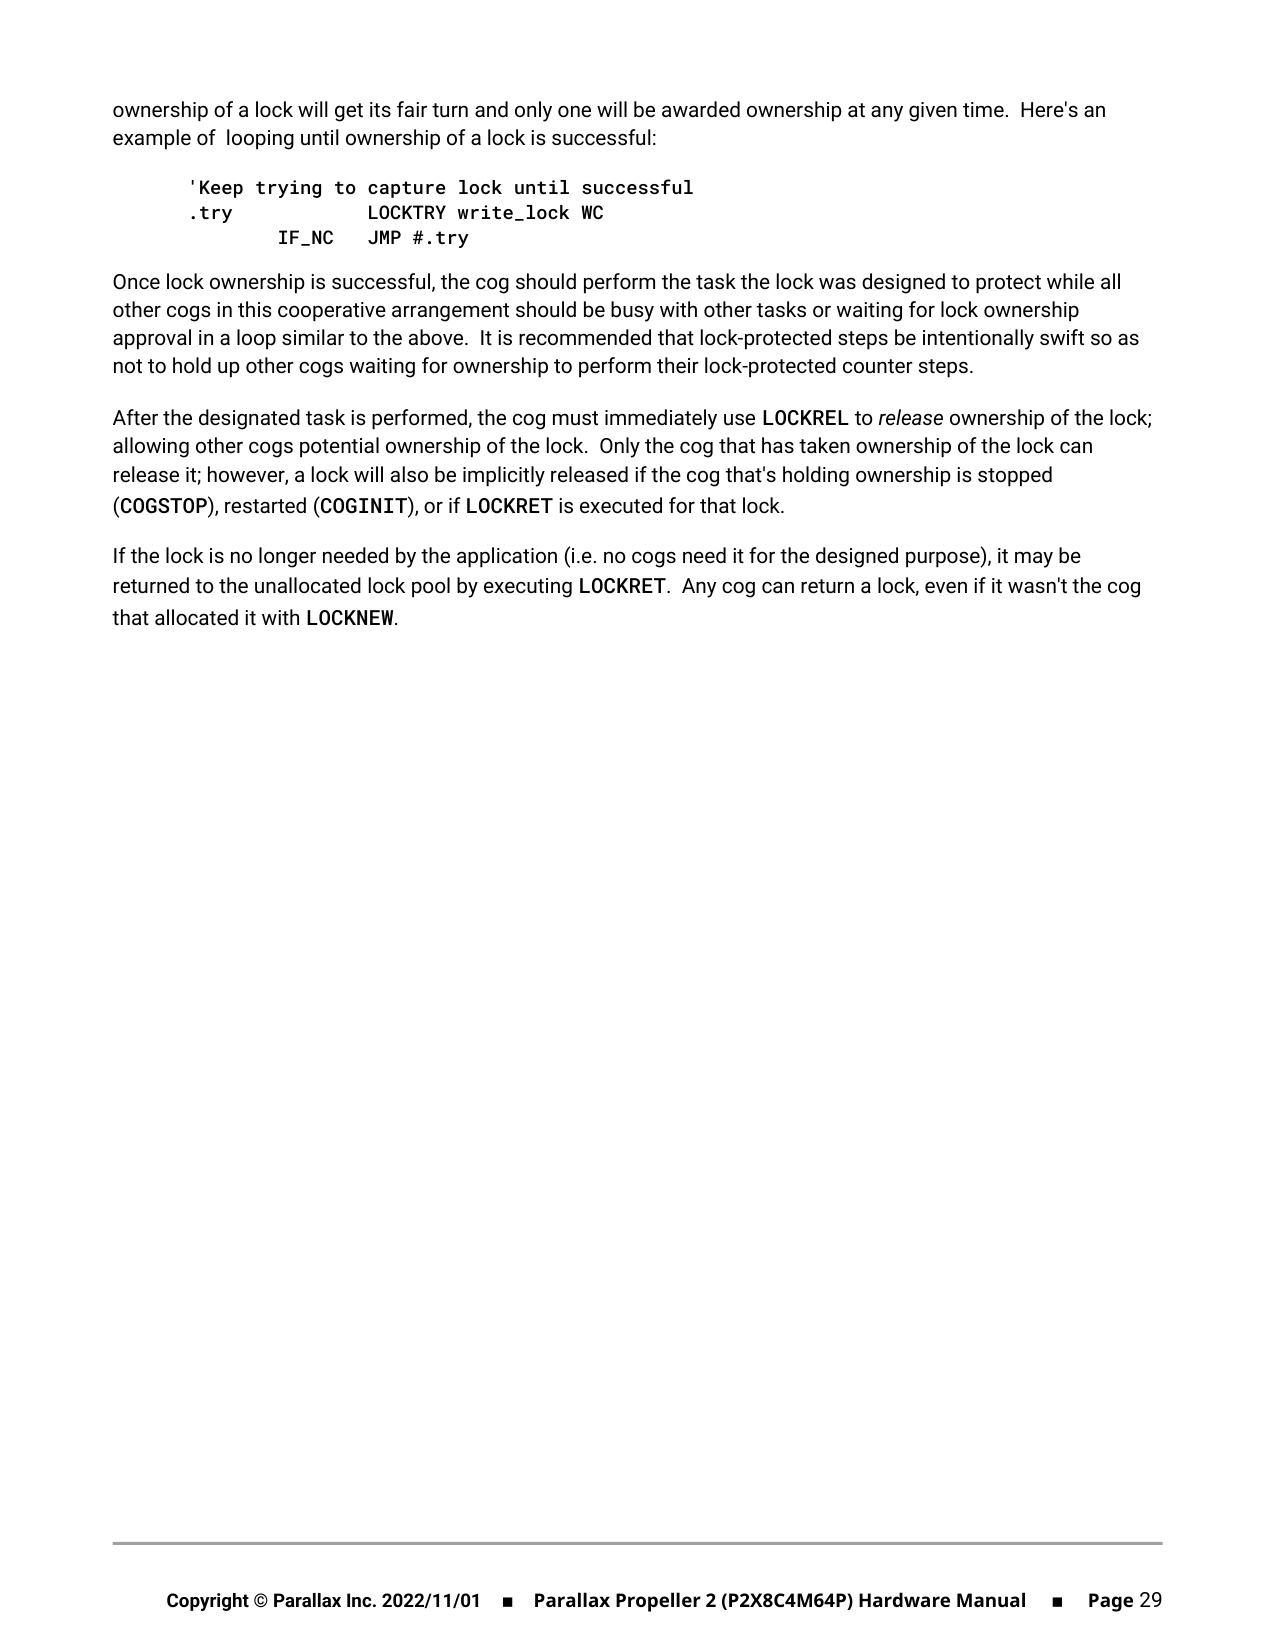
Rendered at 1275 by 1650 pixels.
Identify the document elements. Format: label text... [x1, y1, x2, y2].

title 'Keep trying to capture lock until successful [187, 175, 1162, 200]
title .try LOCKTRY write_lock WC [187, 200, 1162, 225]
title IF_NC JMP #.try [187, 225, 1162, 249]
text Once lock ownership is successful, the cog should perform the task the lock was designed to protect while all other cogs in this cooperative arrangement should be busy with other tasks or waiting for lock ownership approval in a loop similar to the above. It is recommended that lock-protected steps be intentionally swift so as not to hold up other cogs waiting for ownership to perform their lock-protected counter steps. [112, 270, 1162, 379]
text After the designated task is performed, the cog must immediately use LOCKREL to release ownership of the lock; allowing other cogs potential ownership of the lock. Only the cog that has taken ownership of the lock can release it; however, a lock will also be implicitly released if the cog that's holding ownership is stopped (COGSTOP), restarted (COGINIT), or if LOCKRET is executed for that lock. [112, 403, 1162, 519]
text If the lock is no longer needed by the application (i.e. no cogs need it for the designed purpose), it may be returned to the unallocated lock pool by executing LOCKRET. Any cog can return a lock, even if it wasn't the cog that allocated it with LOCKNEW. [112, 544, 1162, 631]
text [112, 98, 1162, 151]
